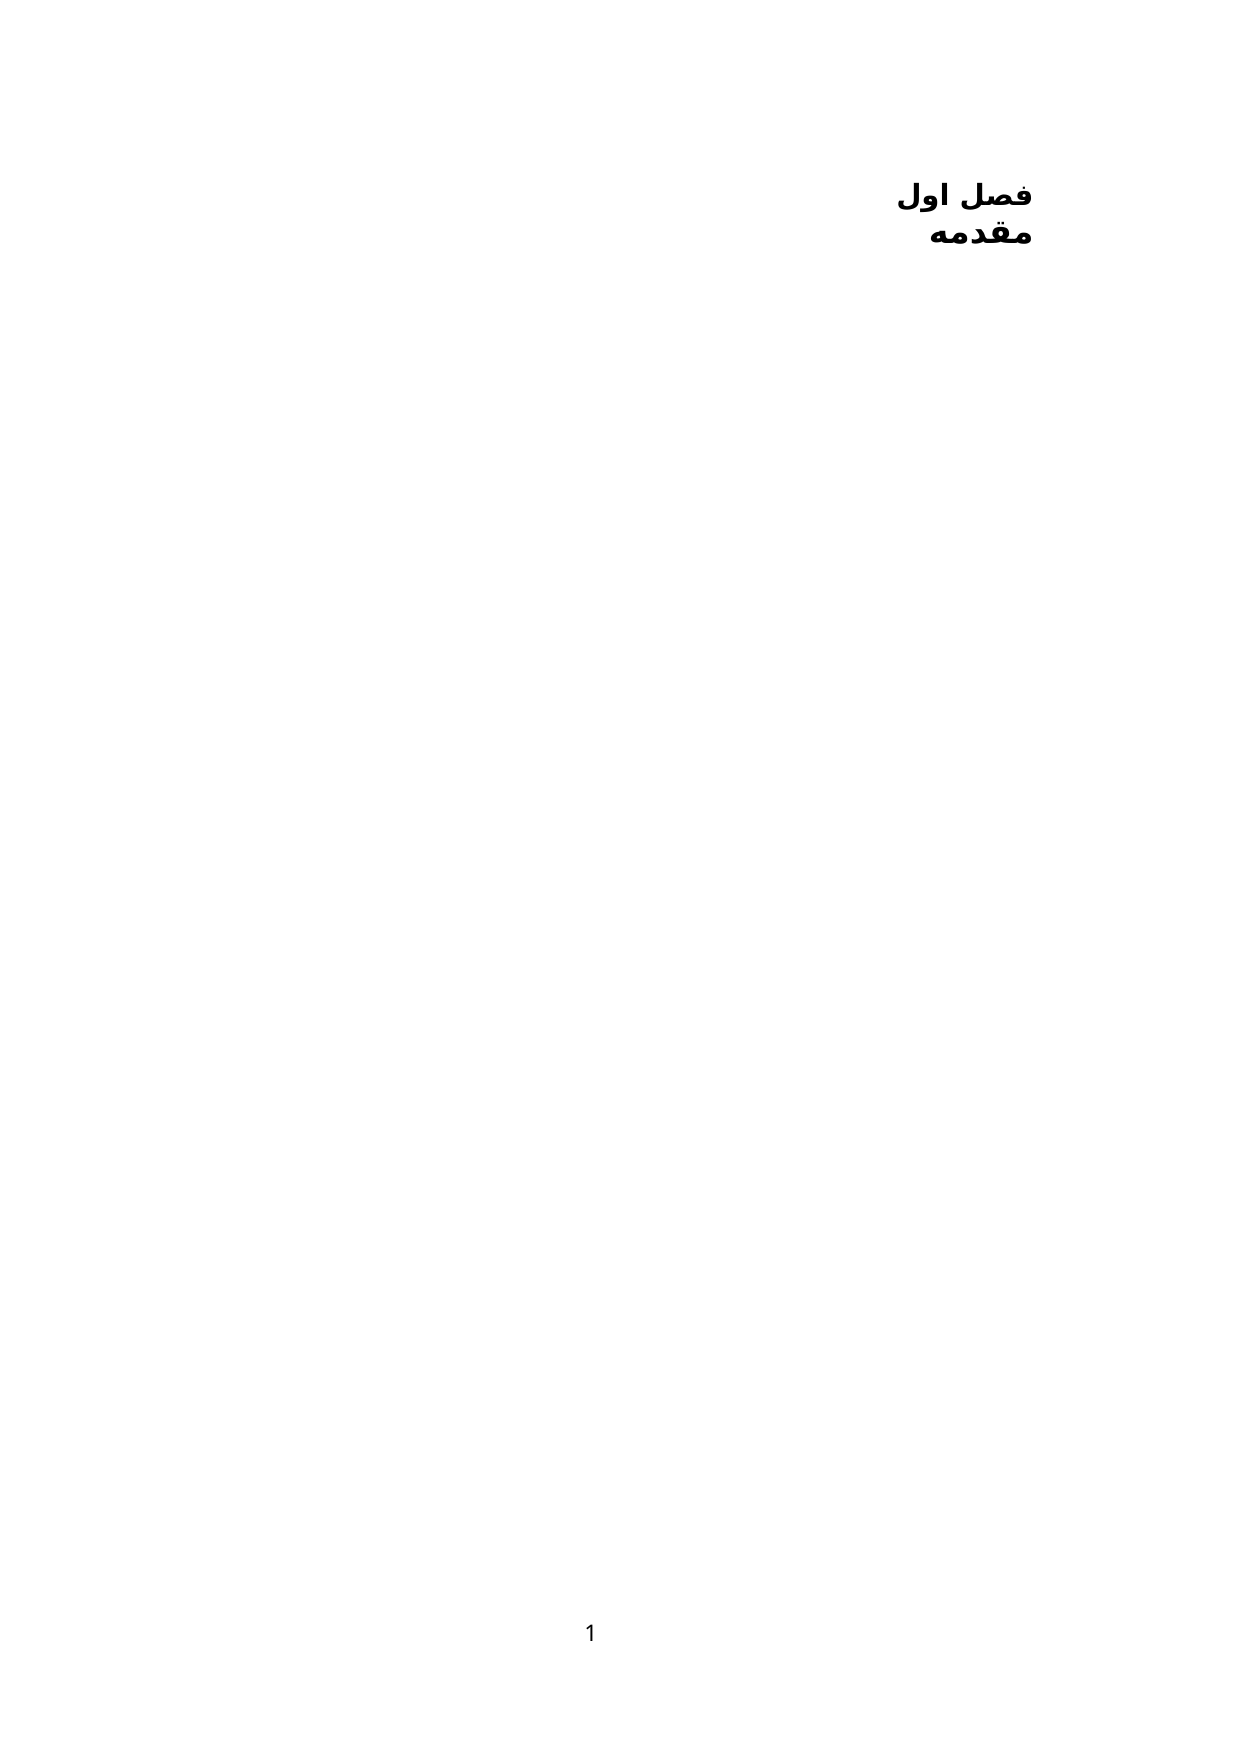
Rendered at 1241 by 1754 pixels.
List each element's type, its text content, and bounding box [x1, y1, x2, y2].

text مقدمه [148, 212, 1033, 251]
text فصل اول [148, 178, 1033, 212]
